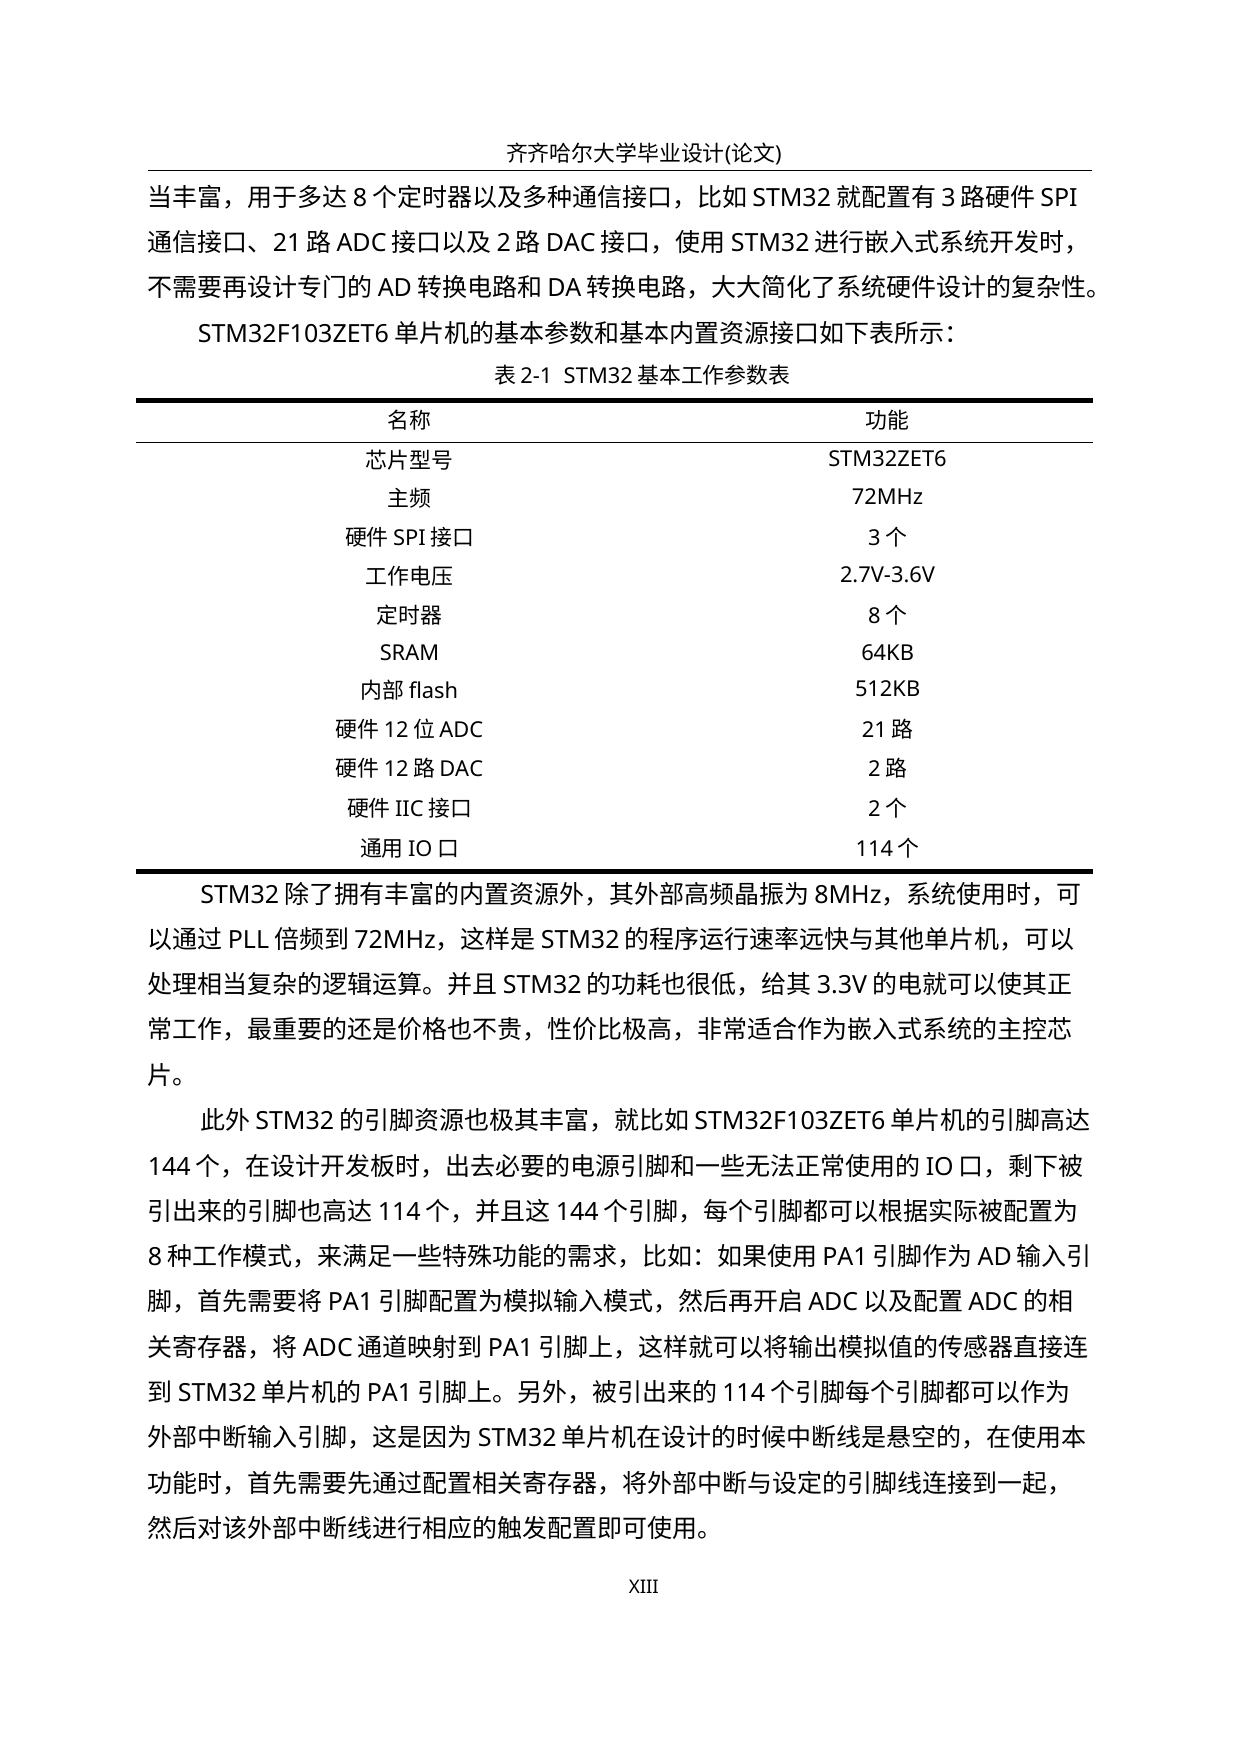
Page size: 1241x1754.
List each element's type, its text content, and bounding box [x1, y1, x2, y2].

text 表2-1 STM32基本工作参数表 [148, 358, 1092, 390]
table_header 功能 [635, 403, 1093, 442]
table_cell 2路 2个 114个 [635, 751, 1093, 869]
table_cell 硬件12路DAC 硬件IIC接口 通用IO口 [136, 751, 635, 869]
table_cell 芯片型号 [136, 443, 635, 481]
table_cell 3个 [635, 520, 1093, 559]
table_header 名称 [136, 403, 635, 442]
text STM32F103ZET6单片机的基本参数和基本内置资源接口如下表所示： [148, 313, 1092, 349]
text STM32除了拥有丰富的内置资源外，其外部高频晶振为8MHz，系统使用时，可以通过PLL倍频到72MHz，这样是STM32的程序运行速率远快与其他单片机，可以处理相当复杂的逻辑运算。并且STM32的功耗也很低，给其3.3V的电就可以使其正常工作，最重要的还是价格也不贵，性价比极高，非常适合作为嵌入式系统的主控芯片。 [148, 874, 1092, 1092]
table_cell 内部flash [136, 674, 635, 712]
table_cell SRAM [136, 637, 635, 673]
table_cell 2.7V-3.6V [635, 559, 1093, 598]
table_cell 工作电压 [136, 559, 635, 598]
table_cell 定时器 [136, 598, 635, 637]
text 此外STM32的引脚资源也极其丰富，就比如STM32F103ZET6单片机的引脚高达144个，在设计开发板时，出去必要的电源引脚和一些无法正常使用的IO口，剩下被引出来的引脚也高达114个，并且这144个引脚，每个引脚都可以根据实际被配置为8种工作模式，来满足一些特殊功能的需求，比如：如果使用PA1引脚作为AD输入引脚，首先需要将PA1引脚配置为模拟输入模式，然后再开启ADC以及配置ADC的相关寄存器，将ADC通道映射到PA1引脚上，这样就可以将输出模拟值的传感器直接连到STM32单片机的PA1引脚上。另外，被引出来的114个引脚每个引脚都可以作为外部中断输入引脚，这是因为STM32单片机在设计的时候中断线是悬空的，在使用本功能时，首先需要先通过配置相关寄存器，将外部中断与设定的引脚线连接到一起，然后对该外部中断线进行相应的触发配置即可使用。 [148, 1101, 1092, 1545]
table_cell 主频 [136, 481, 635, 520]
table_cell 64KB [635, 637, 1093, 673]
table_cell 512KB [635, 674, 1093, 712]
table_cell 72MHz [635, 481, 1093, 520]
table_cell 硬件SPI接口 [136, 520, 635, 559]
table_cell 8个 [635, 598, 1093, 637]
table_cell STM32ZET6 [635, 443, 1093, 481]
table_cell 21路 [635, 712, 1093, 751]
table_cell 硬件12位ADC [136, 712, 635, 751]
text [148, 177, 1092, 304]
